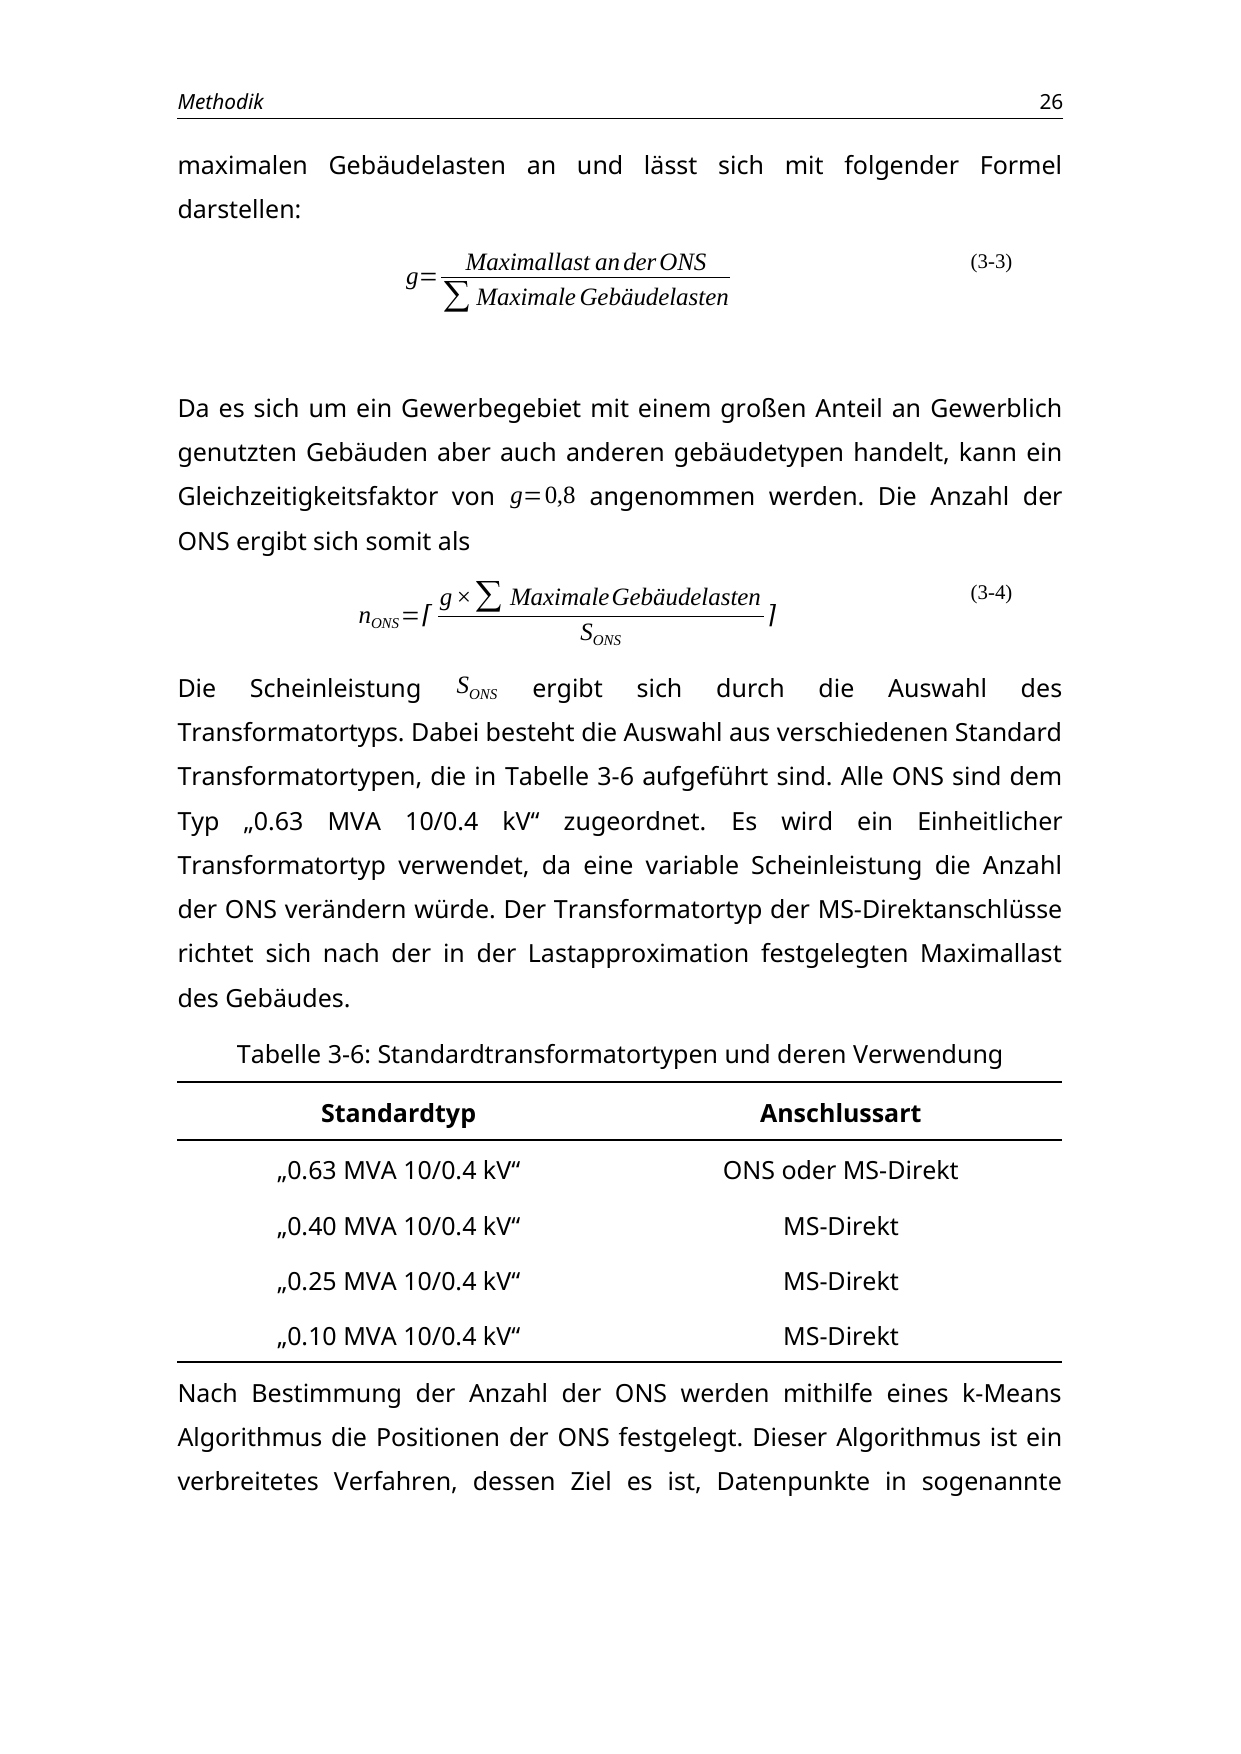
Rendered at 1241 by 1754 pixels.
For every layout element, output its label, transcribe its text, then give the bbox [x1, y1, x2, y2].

table_cell ONS oder MS-Direkt [620, 1141, 1062, 1196]
table_header (3-4) [959, 568, 1062, 658]
table_cell „0.40 MVA 10/0.4 kV“ [177, 1196, 619, 1251]
text Da es sich um ein Gewerbegebiet mit einem großen Anteil an Gewerblich genutzten Gebäuden aber auch anderen gebäudetypen handelt, kann ein Gleichzeitigkeitsfaktor von angenommen werden. Die Anzahl der ONS ergibt sich somit als [177, 390, 1063, 557]
table_header [177, 236, 959, 378]
table_cell MS-Direkt [620, 1196, 1062, 1251]
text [177, 1376, 1063, 1498]
table_cell „0.25 MVA 10/0.4 kV“ [177, 1251, 619, 1306]
table_cell MS-Direkt [620, 1251, 1062, 1306]
table_header Anschlussart [620, 1083, 1062, 1138]
table_header [177, 568, 959, 658]
table_header (3-3) [959, 236, 1062, 378]
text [177, 148, 1063, 226]
table_cell MS-Direkt [620, 1306, 1062, 1361]
table_cell „0.63 MVA 10/0.4 kV“ [177, 1141, 619, 1196]
table_cell „0.10 MVA 10/0.4 kV“ [177, 1306, 619, 1361]
table_header Standardtyp [177, 1083, 619, 1138]
